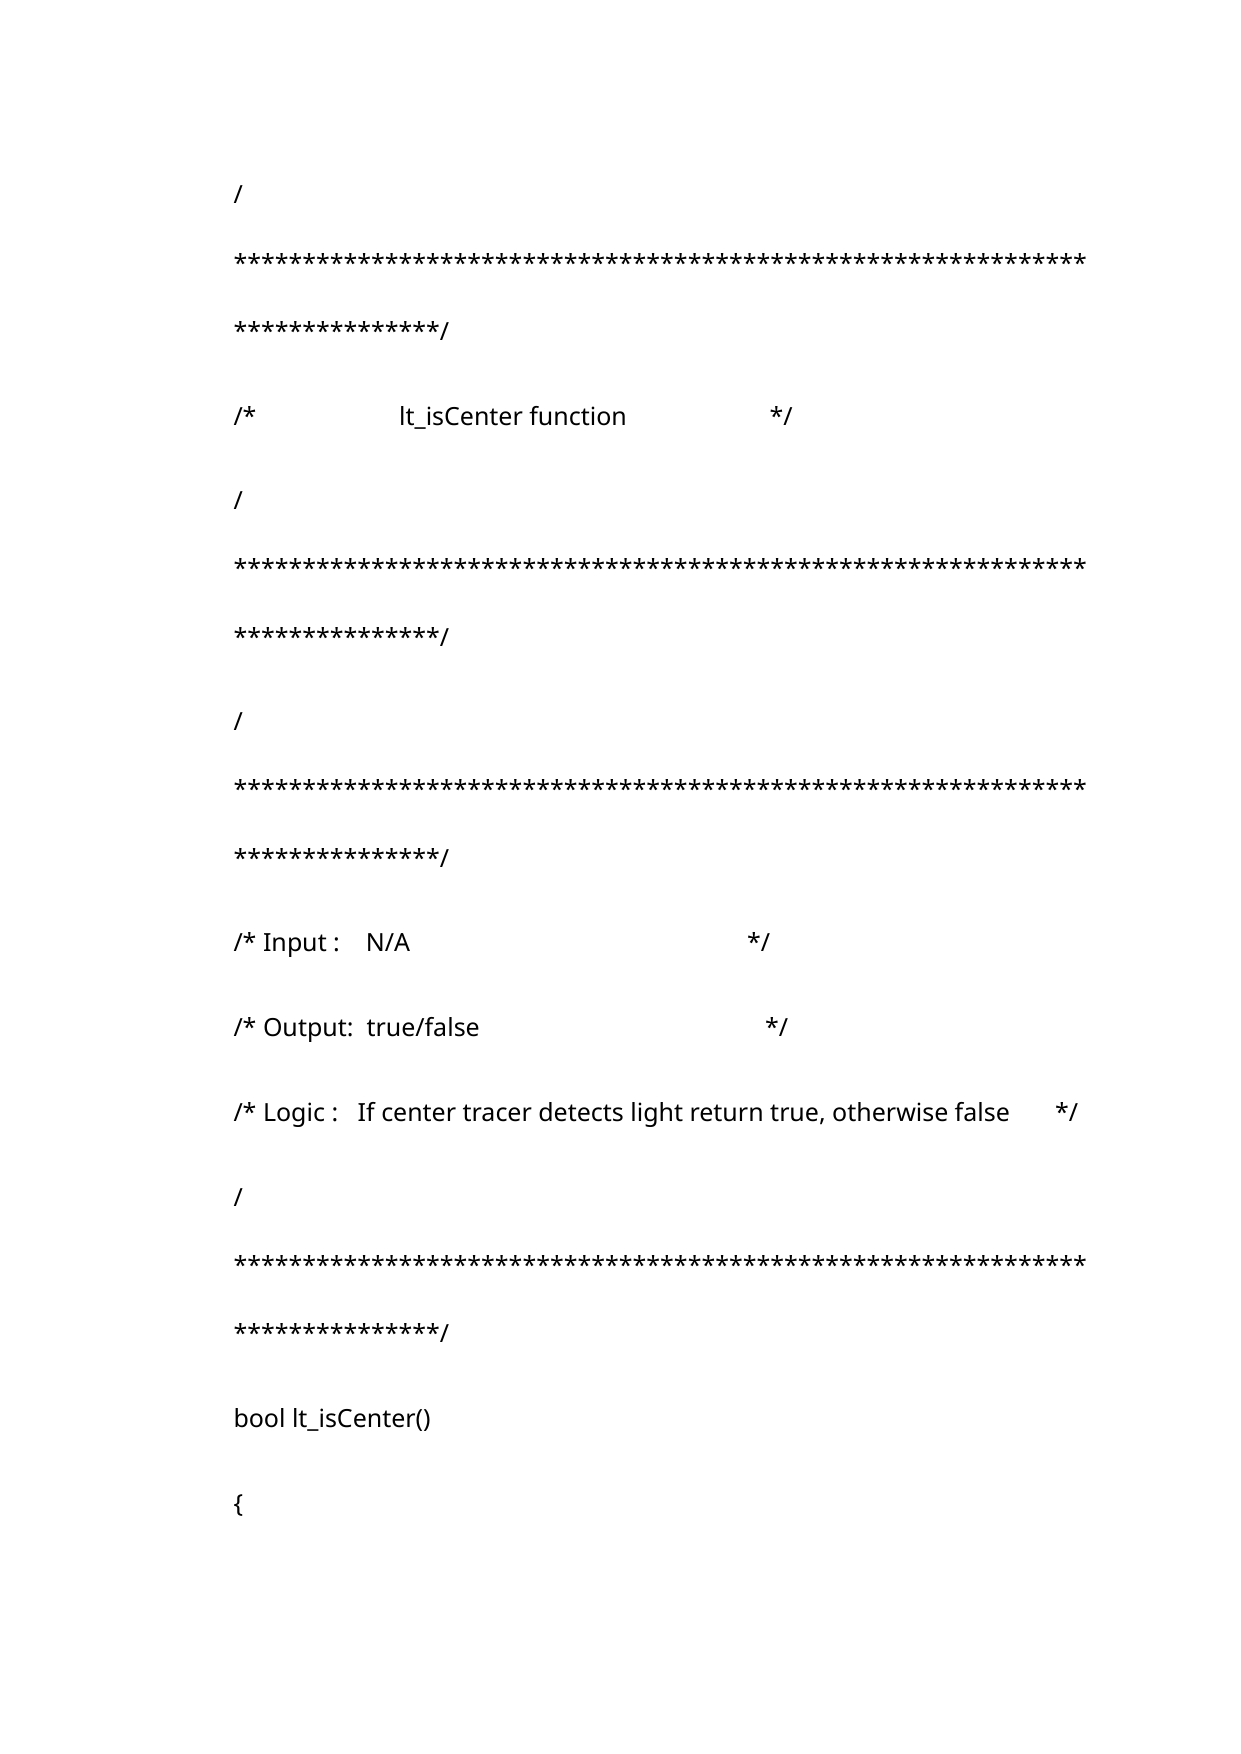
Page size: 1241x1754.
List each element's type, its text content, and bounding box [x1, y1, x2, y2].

list /* Logic : If center tracer detects light return true, otherwise false */ [233, 1095, 1090, 1129]
list { [233, 1485, 1090, 1519]
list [233, 1179, 1090, 1350]
list /*****************************************************************************/ [233, 704, 1090, 874]
list /* lt_isCenter function */ [233, 398, 1090, 432]
list /* Output: true/false */ [233, 1010, 1090, 1044]
list /*****************************************************************************/ [233, 177, 1090, 347]
list /*****************************************************************************/ [233, 483, 1090, 653]
list bool lt_isCenter() [233, 1401, 1090, 1434]
list /* Input : N/A */ [233, 925, 1090, 959]
